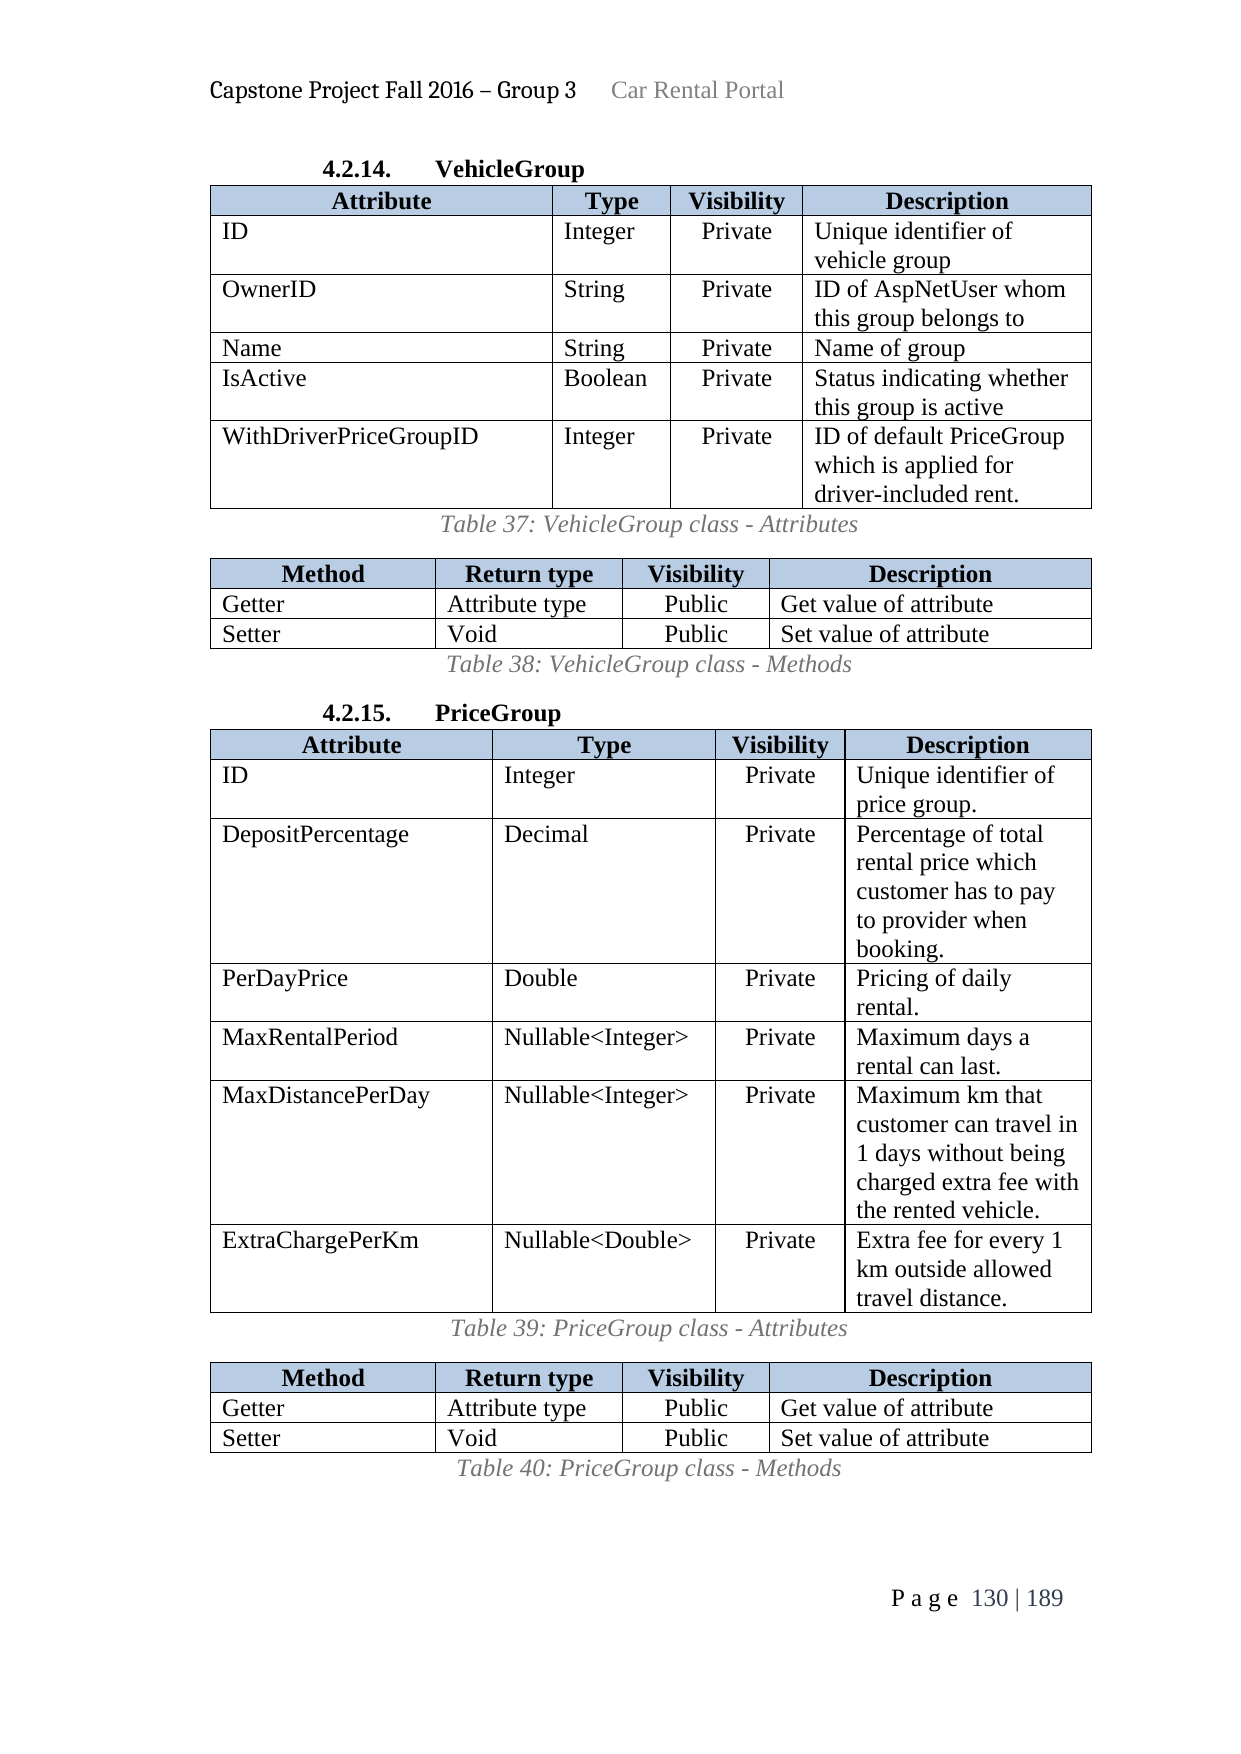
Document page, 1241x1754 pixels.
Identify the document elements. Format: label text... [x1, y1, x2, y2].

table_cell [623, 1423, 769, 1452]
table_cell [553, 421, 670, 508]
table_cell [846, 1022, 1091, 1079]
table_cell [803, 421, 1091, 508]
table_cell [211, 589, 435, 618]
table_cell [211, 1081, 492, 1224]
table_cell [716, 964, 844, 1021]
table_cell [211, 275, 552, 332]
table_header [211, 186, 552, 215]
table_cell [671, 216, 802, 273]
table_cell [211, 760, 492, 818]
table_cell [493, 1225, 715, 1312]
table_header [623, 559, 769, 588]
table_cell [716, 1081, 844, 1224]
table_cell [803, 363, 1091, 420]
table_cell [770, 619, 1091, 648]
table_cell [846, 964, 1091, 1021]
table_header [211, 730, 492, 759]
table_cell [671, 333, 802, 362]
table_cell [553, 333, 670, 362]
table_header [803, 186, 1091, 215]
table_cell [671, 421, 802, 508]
subtitle PriceGroup [322, 698, 1090, 727]
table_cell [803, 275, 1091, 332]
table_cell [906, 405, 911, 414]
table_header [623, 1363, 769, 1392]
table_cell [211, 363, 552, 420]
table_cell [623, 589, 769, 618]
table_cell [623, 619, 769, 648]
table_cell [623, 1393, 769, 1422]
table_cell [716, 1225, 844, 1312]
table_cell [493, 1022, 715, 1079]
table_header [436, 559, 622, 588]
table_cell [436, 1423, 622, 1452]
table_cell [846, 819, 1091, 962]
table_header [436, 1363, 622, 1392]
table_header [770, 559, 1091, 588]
subtitle VehicleGroup [322, 154, 1090, 183]
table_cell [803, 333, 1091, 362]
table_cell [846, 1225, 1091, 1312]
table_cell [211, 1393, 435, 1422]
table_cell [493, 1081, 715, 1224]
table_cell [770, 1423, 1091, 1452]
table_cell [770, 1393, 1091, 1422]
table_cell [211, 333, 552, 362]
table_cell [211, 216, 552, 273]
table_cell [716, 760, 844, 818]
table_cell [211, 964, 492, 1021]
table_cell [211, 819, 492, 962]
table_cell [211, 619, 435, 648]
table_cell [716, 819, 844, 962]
text Table 38: VehicleGroup class - Methods [210, 649, 1090, 677]
text Table 39: PriceGroup class - Attributes [210, 1313, 1090, 1341]
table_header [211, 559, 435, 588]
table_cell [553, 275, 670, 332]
text Table 37: VehicleGroup class - Attributes [210, 509, 1090, 537]
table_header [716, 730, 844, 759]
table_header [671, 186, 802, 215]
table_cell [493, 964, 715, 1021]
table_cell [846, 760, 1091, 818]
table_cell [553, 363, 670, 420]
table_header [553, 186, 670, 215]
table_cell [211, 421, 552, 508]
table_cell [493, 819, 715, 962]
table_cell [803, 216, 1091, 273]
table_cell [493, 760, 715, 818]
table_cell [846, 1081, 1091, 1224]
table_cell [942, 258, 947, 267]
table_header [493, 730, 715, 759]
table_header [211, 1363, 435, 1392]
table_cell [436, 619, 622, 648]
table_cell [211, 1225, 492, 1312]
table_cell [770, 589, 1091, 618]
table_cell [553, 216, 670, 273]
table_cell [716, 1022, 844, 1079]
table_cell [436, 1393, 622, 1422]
text Table 40: PriceGroup class - Methods [210, 1453, 1090, 1481]
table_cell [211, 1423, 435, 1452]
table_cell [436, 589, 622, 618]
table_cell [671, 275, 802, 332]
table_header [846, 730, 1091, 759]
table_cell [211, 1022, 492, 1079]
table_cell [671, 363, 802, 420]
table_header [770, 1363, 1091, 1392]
